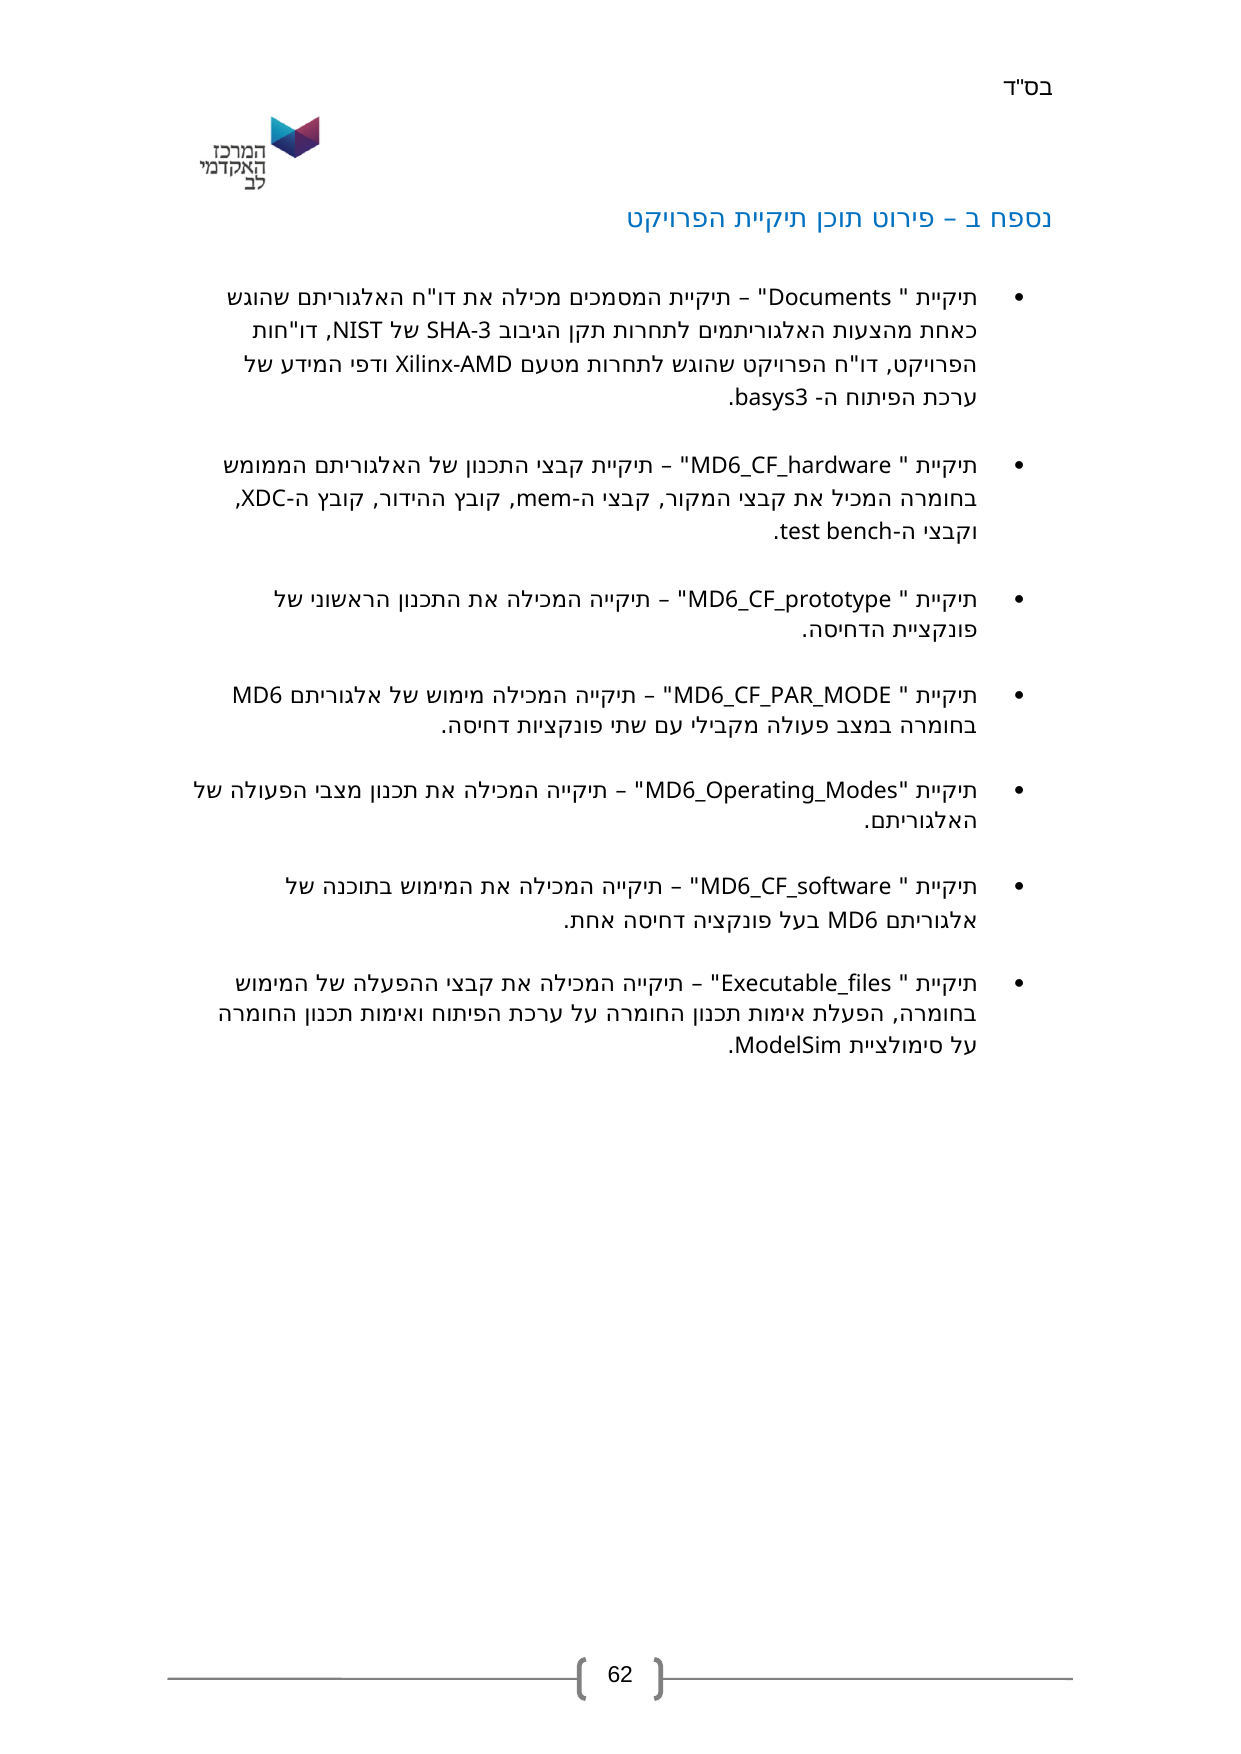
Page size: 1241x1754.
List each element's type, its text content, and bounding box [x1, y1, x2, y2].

list תיקיית " Documents" – תיקיית המסמכים מכילה את דו"ח האלגוריתם שהוגש כאחת מהצעות האלגוריתמים לתחרות תקן הגיבוב SHA-3 של NIST, דו"חות הפרויקט, דו"ח הפרויקט שהוגש לתחרות מטעם Xilinx-AMD ודפי המידע של ערכת הפיתוח ה- basys3. [187, 281, 1015, 412]
subtitle נספח ב – פירוט תוכן תיקיית הפרויקט [187, 203, 1053, 234]
list תיקיית "MD6_Operating_Modes" – תיקייה המכילה את תכנון מצבי הפעולה של האלגוריתם. [187, 774, 1015, 834]
list תיקיית " MD6_CF_prototype" – תיקייה המכילה את התכנון הראשוני של פונקציית הדחיסה. [187, 583, 1015, 643]
list תיקיית " MD6_CF_hardware" – תיקיית קבצי התכנון של האלגוריתם הממומש בחומרה המכיל את קבצי המקור, קבצי ה-mem, קובץ ההידור, קובץ ה-XDC, וקבצי ה-test bench. [187, 448, 1015, 546]
list תיקיית " MD6_CF_software" – תיקייה המכילה את המימוש בתוכנה של אלגוריתם MD6 בעל פונקציה דחיסה אחת. [187, 870, 1015, 965]
list תיקיית " Executable_files" – תיקייה המכילה את קבצי ההפעלה של המימוש בחומרה, הפעלת אימות תכנון החומרה על ערכת הפיתוח ואימות תכנון החומרה על סימולציית ModelSim. [187, 967, 1015, 1061]
list תיקיית " MD6_CF_PAR_MODE" – תיקייה המכילה מימוש של אלגוריתם MD6 בחומרה במצב פעולה מקבילי עם שתי פונקציות דחיסה. [187, 678, 1015, 738]
